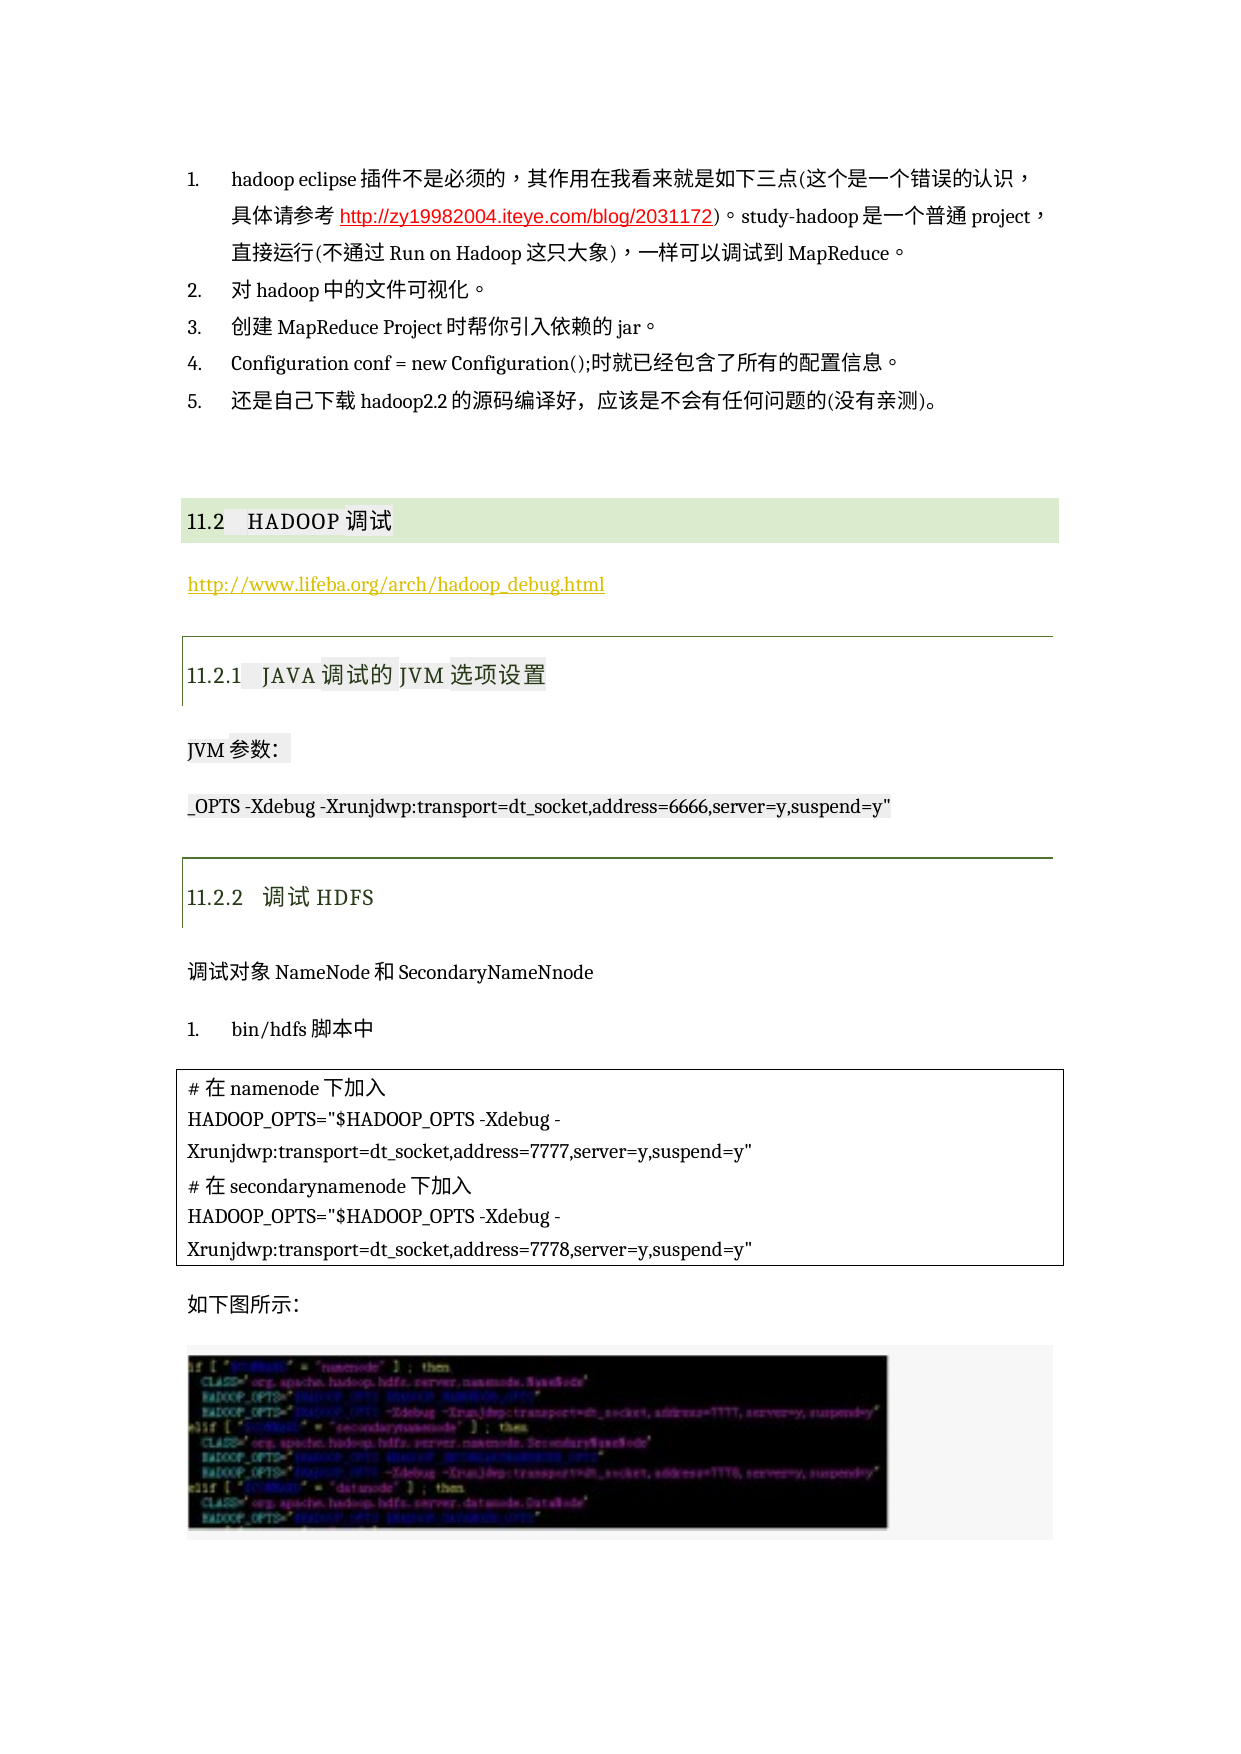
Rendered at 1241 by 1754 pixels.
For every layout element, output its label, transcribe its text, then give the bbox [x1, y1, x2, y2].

subtitle Java调试的JVM选项设置 [183, 637, 1053, 706]
text JVM参数： [187, 732, 1053, 765]
table_header # 在namenode下加入 HADOOP_OPTS="$HADOOP_OPTS -Xdebug -Xrunjdwp:transport=dt_socket,address=7777,server=y,suspend=y" # 在secondarynamenode下加入 HADOOP_OPTS="$HADOOP_OPTS -Xdebug -Xrunjdwp:transport=dt_socket,address=7778,server=y,suspend=y" [177, 1070, 1063, 1265]
list 还是自己下载hadoop2.2的源码编译好，应该是不会有任何问题的(没有亲测)。 [187, 383, 1053, 416]
list bin/hdfs 脚本中 [187, 1012, 1053, 1044]
subtitle Hadoop调试 [188, 504, 1053, 537]
text http://www.lifeba.org/arch/hadoop_debug.html [187, 568, 1053, 601]
list Configuration conf = new Configuration();时就已经包含了所有的配置信息。 [187, 347, 1053, 379]
picture [187, 1355, 890, 1531]
list 创建MapReduce Project时帮你引入依赖的jar。 [187, 310, 1053, 342]
list 对hadoop中的文件可视化。 [187, 273, 1053, 306]
text 调试对象NameNode和SecondaryNameNnode [187, 954, 1053, 986]
text 如下图所示： [187, 1287, 1053, 1320]
subtitle 调试HDFS [183, 859, 1053, 928]
text _OPTS -Xdebug -Xrunjdwp:transport=dt_socket,address=6666,server=y,suspend=y" [187, 790, 1053, 822]
list hadoop eclipse插件不是必须的，其作用在我看来就是如下三点(这个是一个错误的认识，具体请参考http://zy19982004.iteye.com/blog/2031172)。study-hadoop是一个普通project，直接运行(不通过Run on Hadoop这只大象)，一样可以调试到MapReduce。 [187, 162, 1053, 269]
